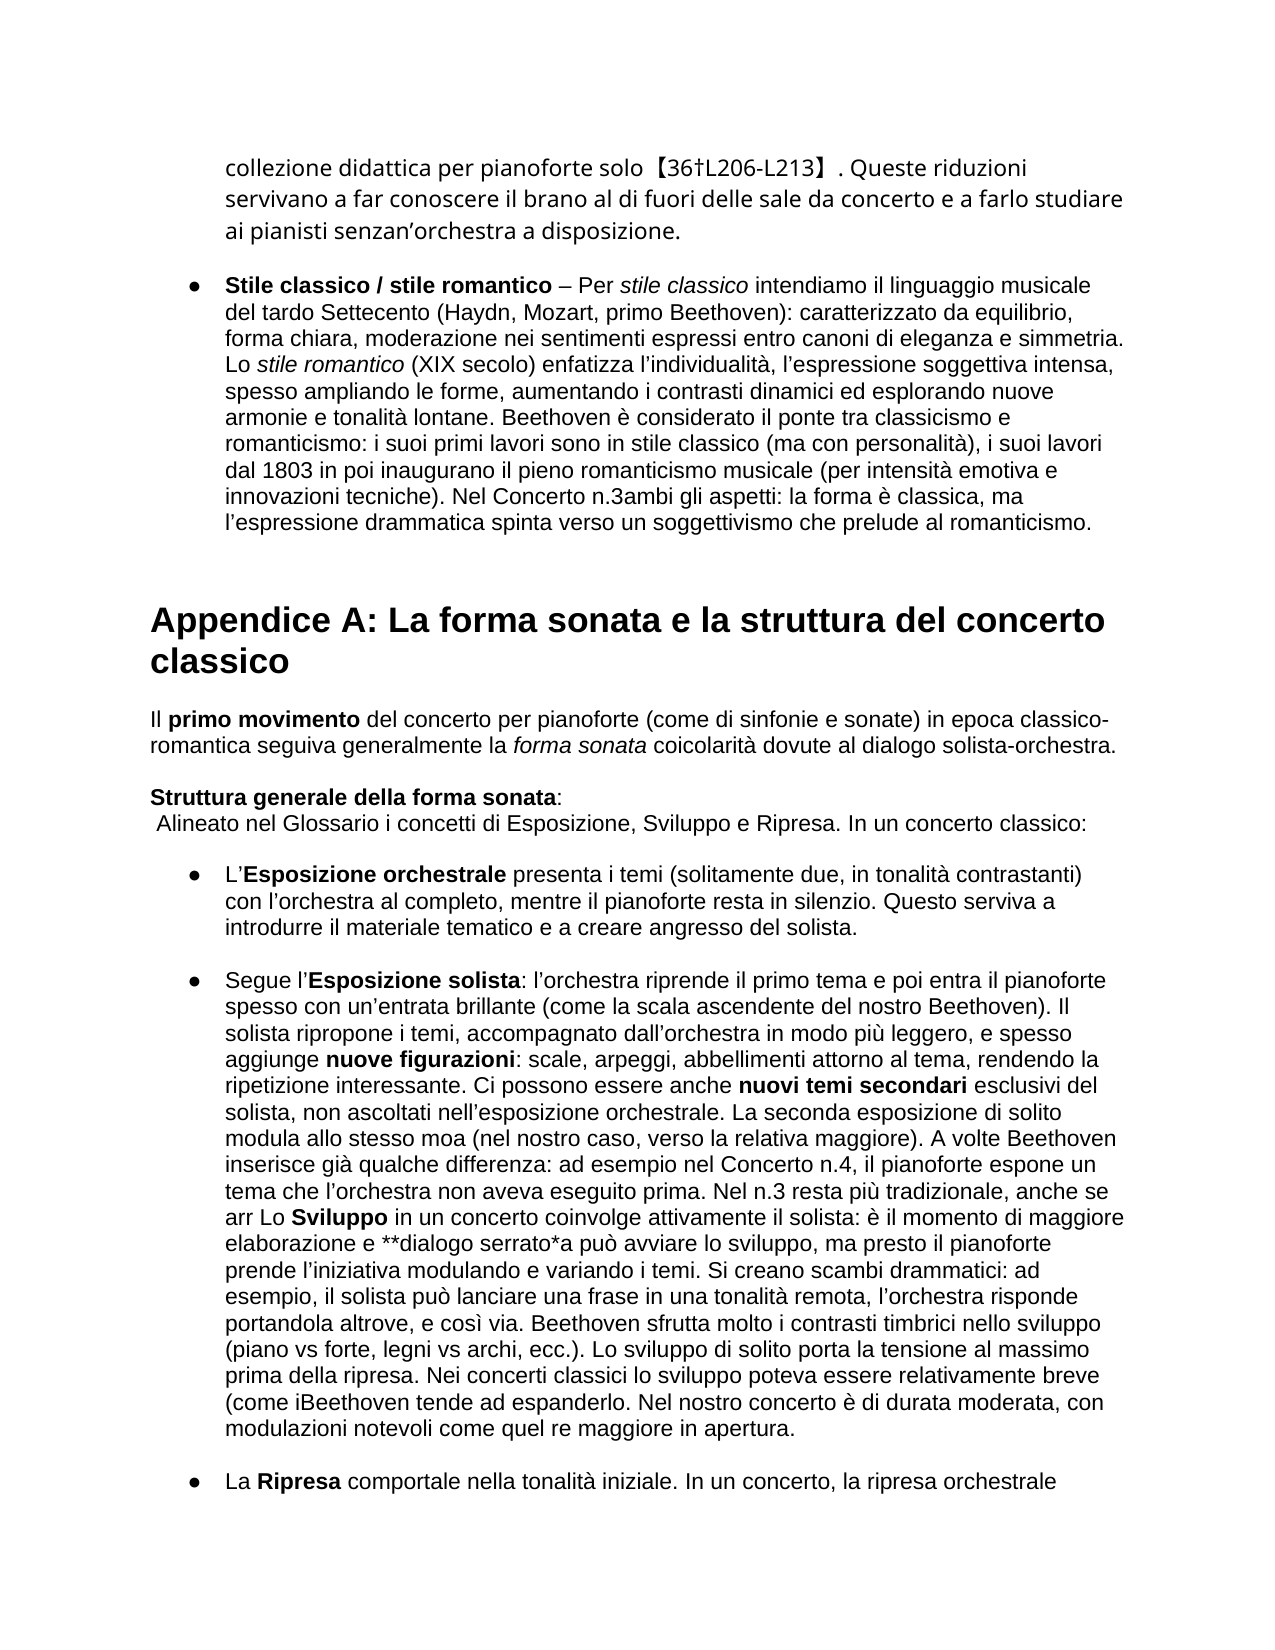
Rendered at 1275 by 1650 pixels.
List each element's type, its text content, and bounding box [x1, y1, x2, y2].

list L’Esposizione orchestrale presenta i temi (solitamente due, in tonalità contrastanti) con l’orchestra al completo, mentre il pianoforte resta in silenzio. Questo serviva a introdurre il materiale tematico e a creare angresso del solista. [187, 861, 1125, 967]
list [187, 150, 1125, 272]
text Struttura generale della forma sonata: Alineato nel Glossario i concetti di Esposizione, Sviluppo e Ripresa. In un concerto classico: [150, 784, 1125, 836]
list Stile classico / stile romantico – Per stile classico intendiamo il linguaggio musicale del tardo Settecento (Haydn, Mozart, primo Beethoven): caratterizzato da equilibrio, forma chiara, moderazione nei sentimenti espressi entro canoni di eleganza e simmetria. Lo stile romantico (XIX secolo) enfatizza l’individualità, l’espressione soggettiva intensa, spesso ampliando le forme, aumentando i contrasti dinamici ed esplorando nuove armonie e tonalità lontane. Beethoven è considerato il ponte tra classicismo e romanticismo: i suoi primi lavori sono in stile classico (ma con personalità), i suoi lavori dal 1803 in poi inaugurano il pieno romanticismo musicale (per intensità emotiva e innovazioni tecniche). Nel Concerto n.3ambi gli aspetti: la forma è classica, ma l’espressione drammatica spinta verso un soggettivismo che prelude al romanticismo. [187, 272, 1125, 562]
text Il primo movimento del concerto per pianoforte (come di sinfonie e sonate) in epoca classico-romantica seguiva generalmente la forma sonata coicolarità dovute al dialogo solista-orchestra. [150, 706, 1125, 759]
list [187, 1468, 1125, 1494]
subtitle Appendice A: La forma sonata e la struttura del concerto classico [150, 599, 1125, 681]
list Segue l’Esposizione solista: l’orchestra riprende il primo tema e poi entra il pianoforte spesso con un’entrata brillante (come la scala ascendente del nostro Beethoven). Il solista ripropone i temi, accompagnato dall’orchestra in modo più leggero, e spesso aggiunge nuove figurazioni: scale, arpeggi, abbellimenti attorno al tema, rendendo la ripetizione interessante. Ci possono essere anche nuovi temi secondari esclusivi del solista, non ascoltati nell’esposizione orchestrale. La seconda esposizione di solito modula allo stesso moa (nel nostro caso, verso la relativa maggiore). A volte Beethoven inserisce già qualche differenza: ad esempio nel Concerto n.4, il pianoforte espone un tema che l’orchestra non aveva eseguito prima. Nel n.3 resta più tradizionale, anche se arr Lo Sviluppo in un concerto coinvolge attivamente il solista: è il momento di maggiore elaborazione e **dialogo serrato*a può avviare lo sviluppo, ma presto il pianoforte prende l’iniziativa modulando e variando i temi. Si creano scambi drammatici: ad esempio, il solista può lanciare una frase in una tonalità remota, l’orchestra risponde portandola altrove, e così via. Beethoven sfrutta molto i contrasti timbrici nello sviluppo (piano vs forte, legni vs archi, ecc.). Lo sviluppo di solito porta la tensione al massimo prima della ripresa. Nei concerti classici lo sviluppo poteva essere relativamente breve (come iBeethoven tende ad espanderlo. Nel nostro concerto è di durata moderata, con modulazioni notevoli come quel re maggiore in apertura. [187, 967, 1125, 1468]
